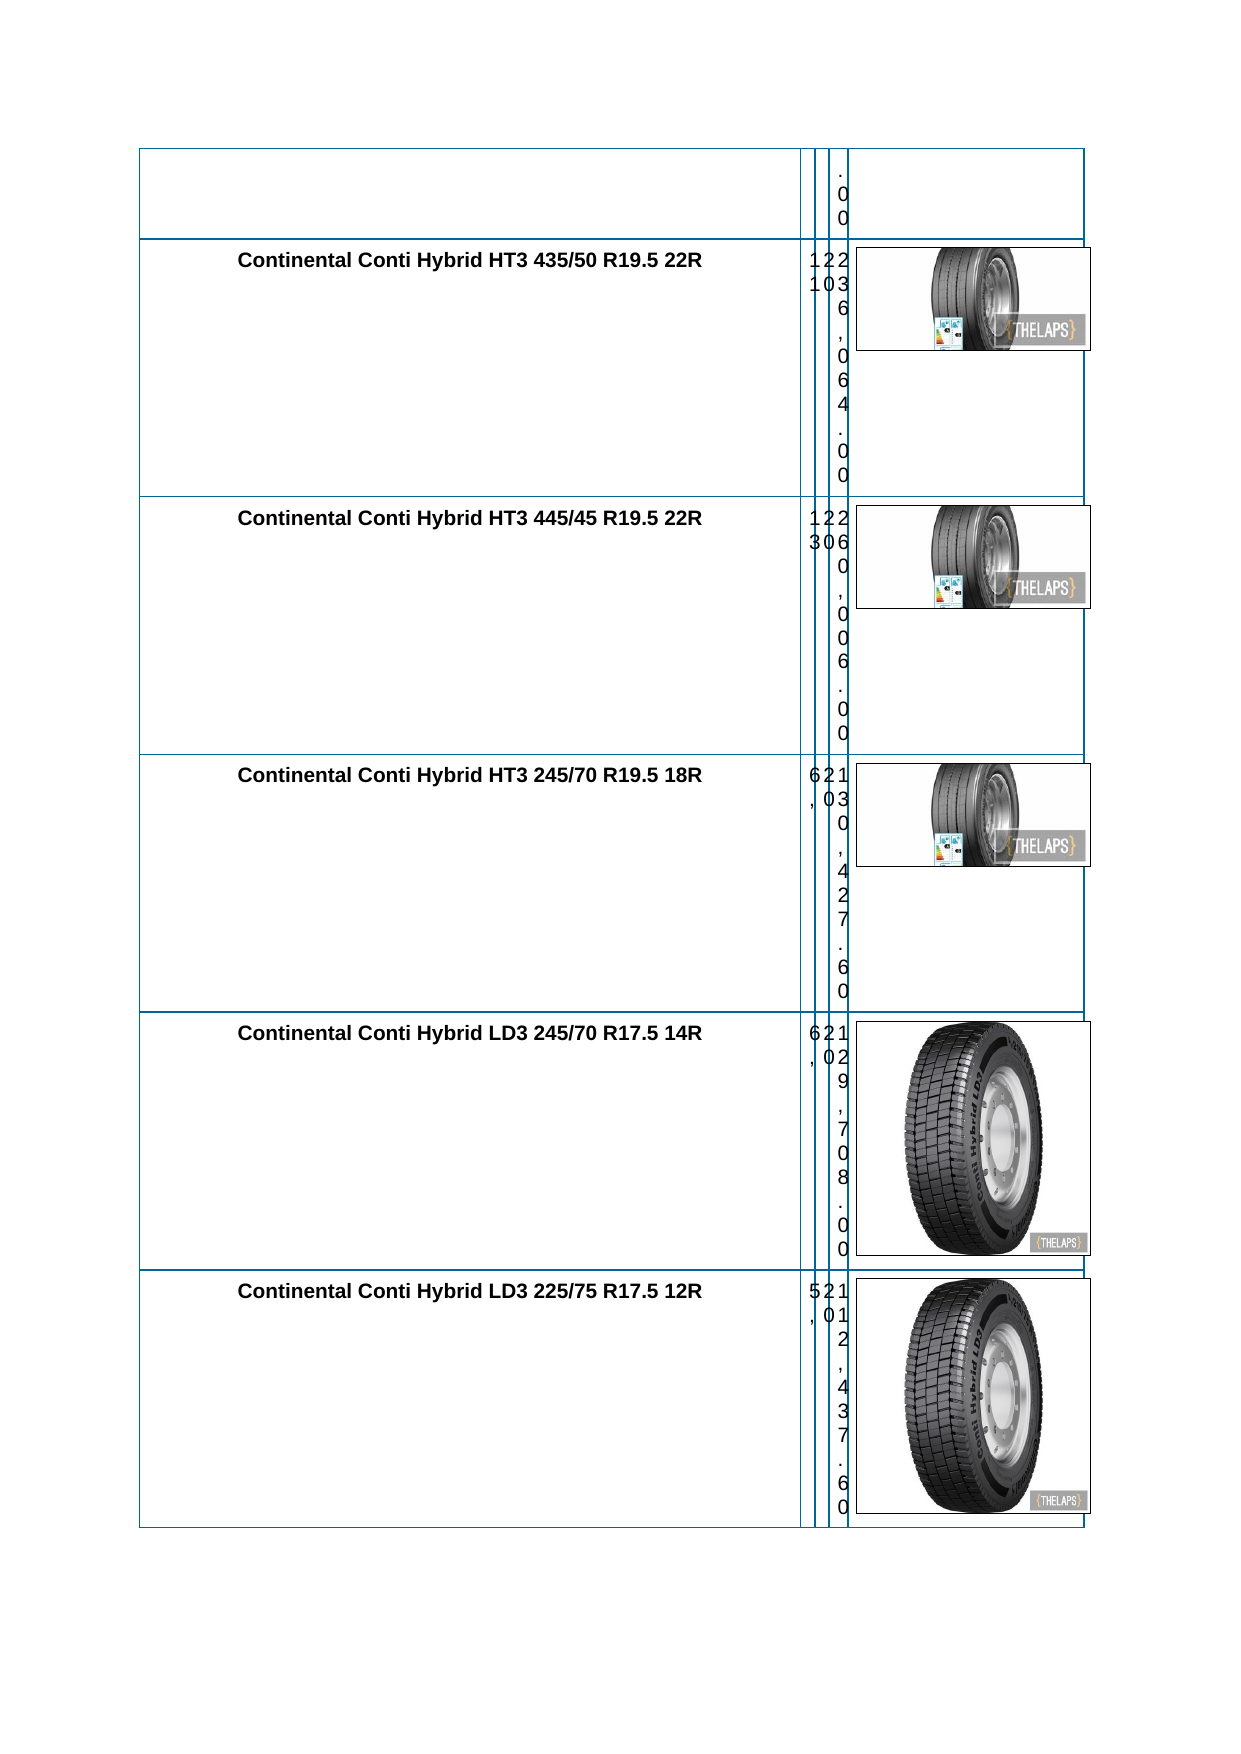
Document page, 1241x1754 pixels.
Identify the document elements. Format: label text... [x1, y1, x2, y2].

table_cell Continental Conti Hybrid HT3 445/45 R19.5 22R [140, 497, 800, 753]
table_cell 13,000.30 [801, 497, 814, 753]
picture [857, 1279, 1090, 1513]
table_cell [849, 240, 1083, 496]
table_cell 10,960.50 [801, 149, 814, 238]
table_cell 5,621.88 [801, 1271, 814, 1527]
table_cell Continental Conti Hybrid LD3 245/70 R17.5 14R [140, 1013, 800, 1269]
table_cell Continental Conti Hybrid HT3 245/70 R19.5 18R [140, 755, 800, 1011]
table_cell [849, 149, 1083, 238]
picture [857, 248, 1090, 350]
table_cell [849, 1013, 1083, 1269]
picture [857, 764, 1090, 866]
table_cell 112,437.60 [830, 1271, 847, 1527]
table_cell 11,803.20 [801, 240, 814, 496]
table_cell 6,485.40 [801, 1013, 814, 1269]
table_cell 129,708.00 [830, 1013, 847, 1269]
picture [857, 1022, 1090, 1255]
table_cell 260,006.00 [830, 497, 847, 753]
table_cell [849, 497, 1083, 753]
table_cell 236,064.00 [830, 240, 847, 496]
table_cell 130,427.60 [830, 755, 847, 1011]
picture [857, 506, 1090, 608]
table_cell [849, 1271, 1083, 1527]
table_cell 219,210.00 [830, 149, 847, 238]
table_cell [140, 149, 800, 238]
table_cell 6,521.38 [801, 755, 814, 1011]
table_cell [849, 755, 1083, 1011]
table_cell Continental Conti Hybrid LD3 225/75 R17.5 12R [140, 1271, 800, 1527]
table_cell Continental Conti Hybrid HT3 435/50 R19.5 22R [140, 240, 800, 496]
